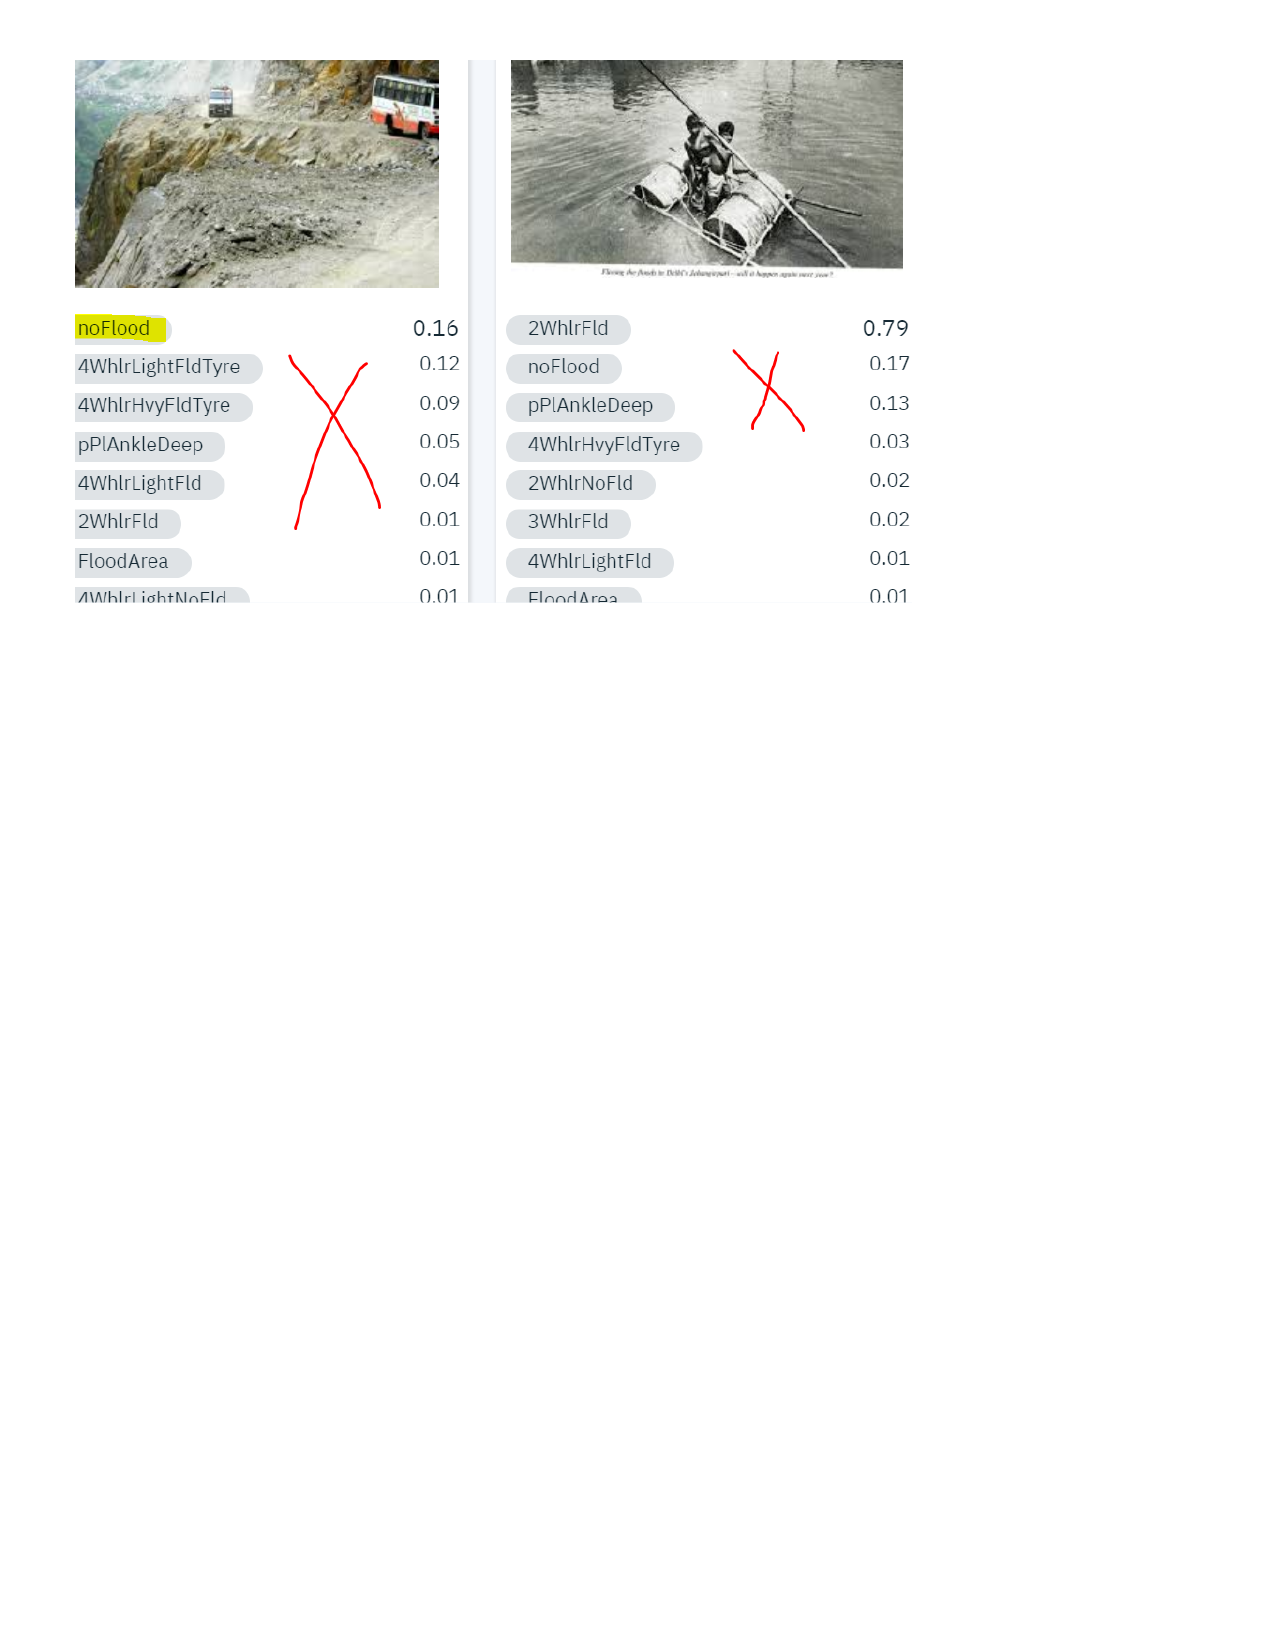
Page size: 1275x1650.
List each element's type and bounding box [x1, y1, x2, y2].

picture [75, 60, 912, 603]
